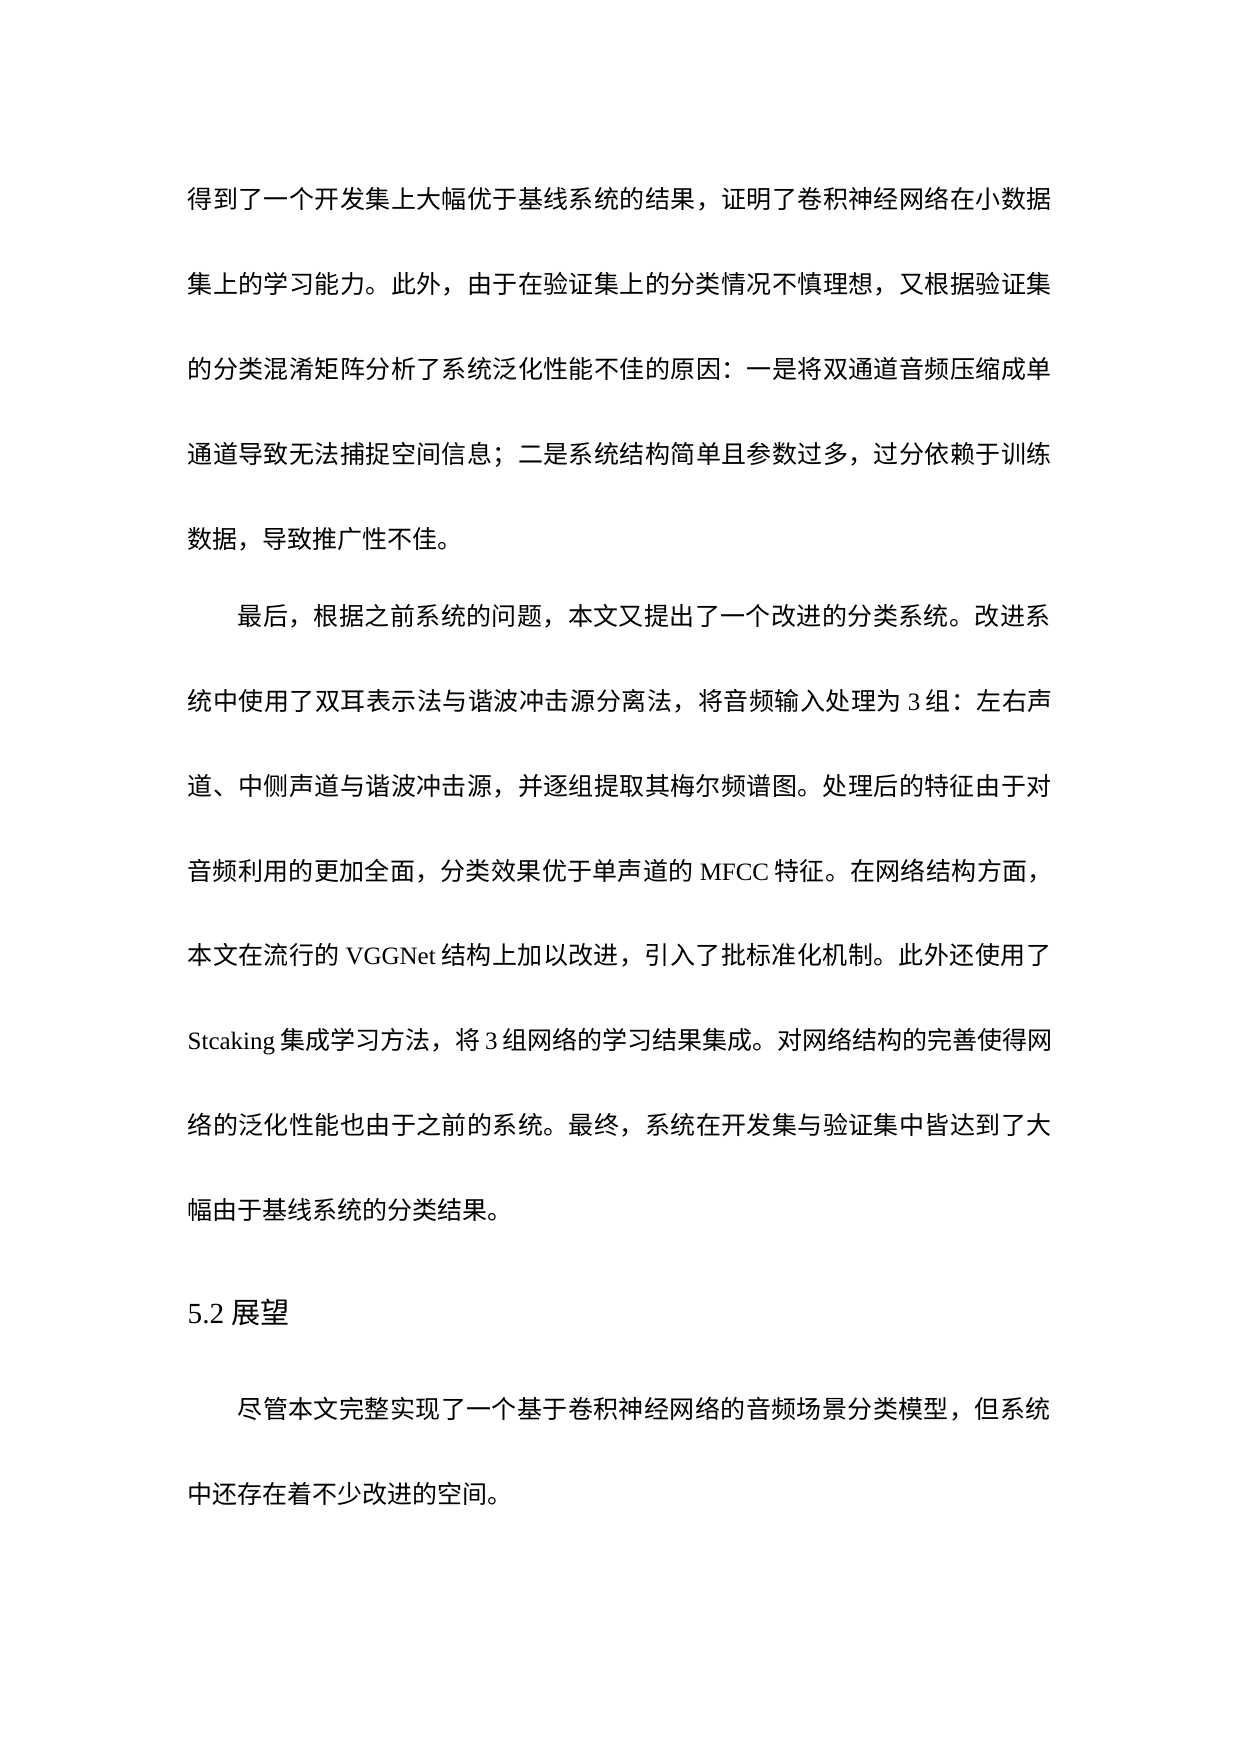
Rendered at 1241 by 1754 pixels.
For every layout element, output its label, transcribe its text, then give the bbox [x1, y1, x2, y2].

text 最后，根据之前系统的问题，本文又提出了一个改进的分类系统。改进系统中使用了双耳表示法与谐波冲击源分离法，将音频输入处理为3组：左右声道、中侧声道与谐波冲击源，并逐组提取其梅尔频谱图。处理后的特征由于对音频利用的更加全面，分类效果优于单声道的MFCC特征。在网络结构方面，本文在流行的VGGNet结构上加以改进，引入了批标准化机制。此外还使用了Stcaking集成学习方法，将3组网络的学习结果集成。对网络结构的完善使得网络的泛化性能也由于之前的系统。最终，系统在开发集与验证集中皆达到了大幅由于基线系统的分类结果。 [187, 580, 1053, 1243]
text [187, 164, 1053, 571]
text 尽管本文完整实现了一个基于卷积神经网络的音频场景分类模型，但系统中还存在着不少改进的空间。 [187, 1374, 1053, 1527]
subtitle 5.2 展望 [187, 1277, 1053, 1344]
